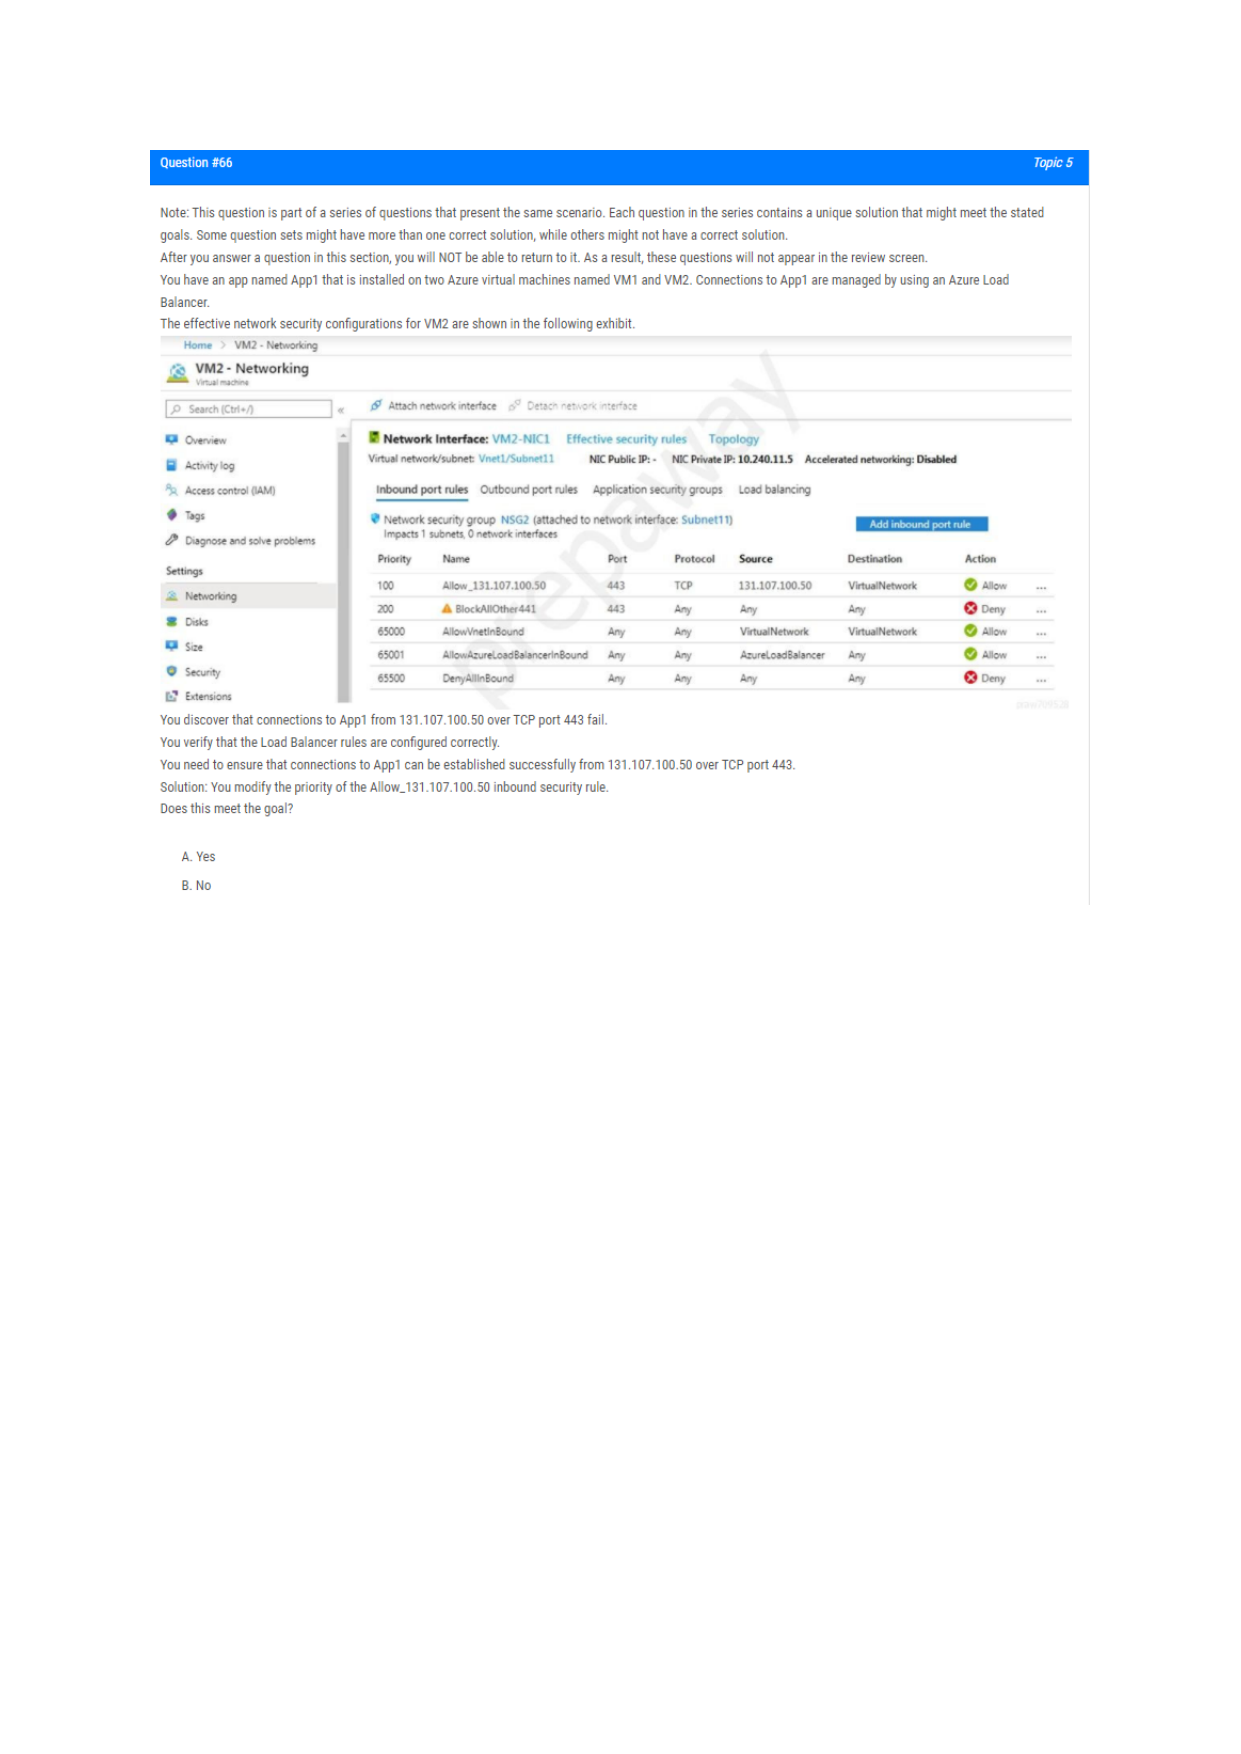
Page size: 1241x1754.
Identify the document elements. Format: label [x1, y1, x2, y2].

picture [150, 150, 1091, 905]
